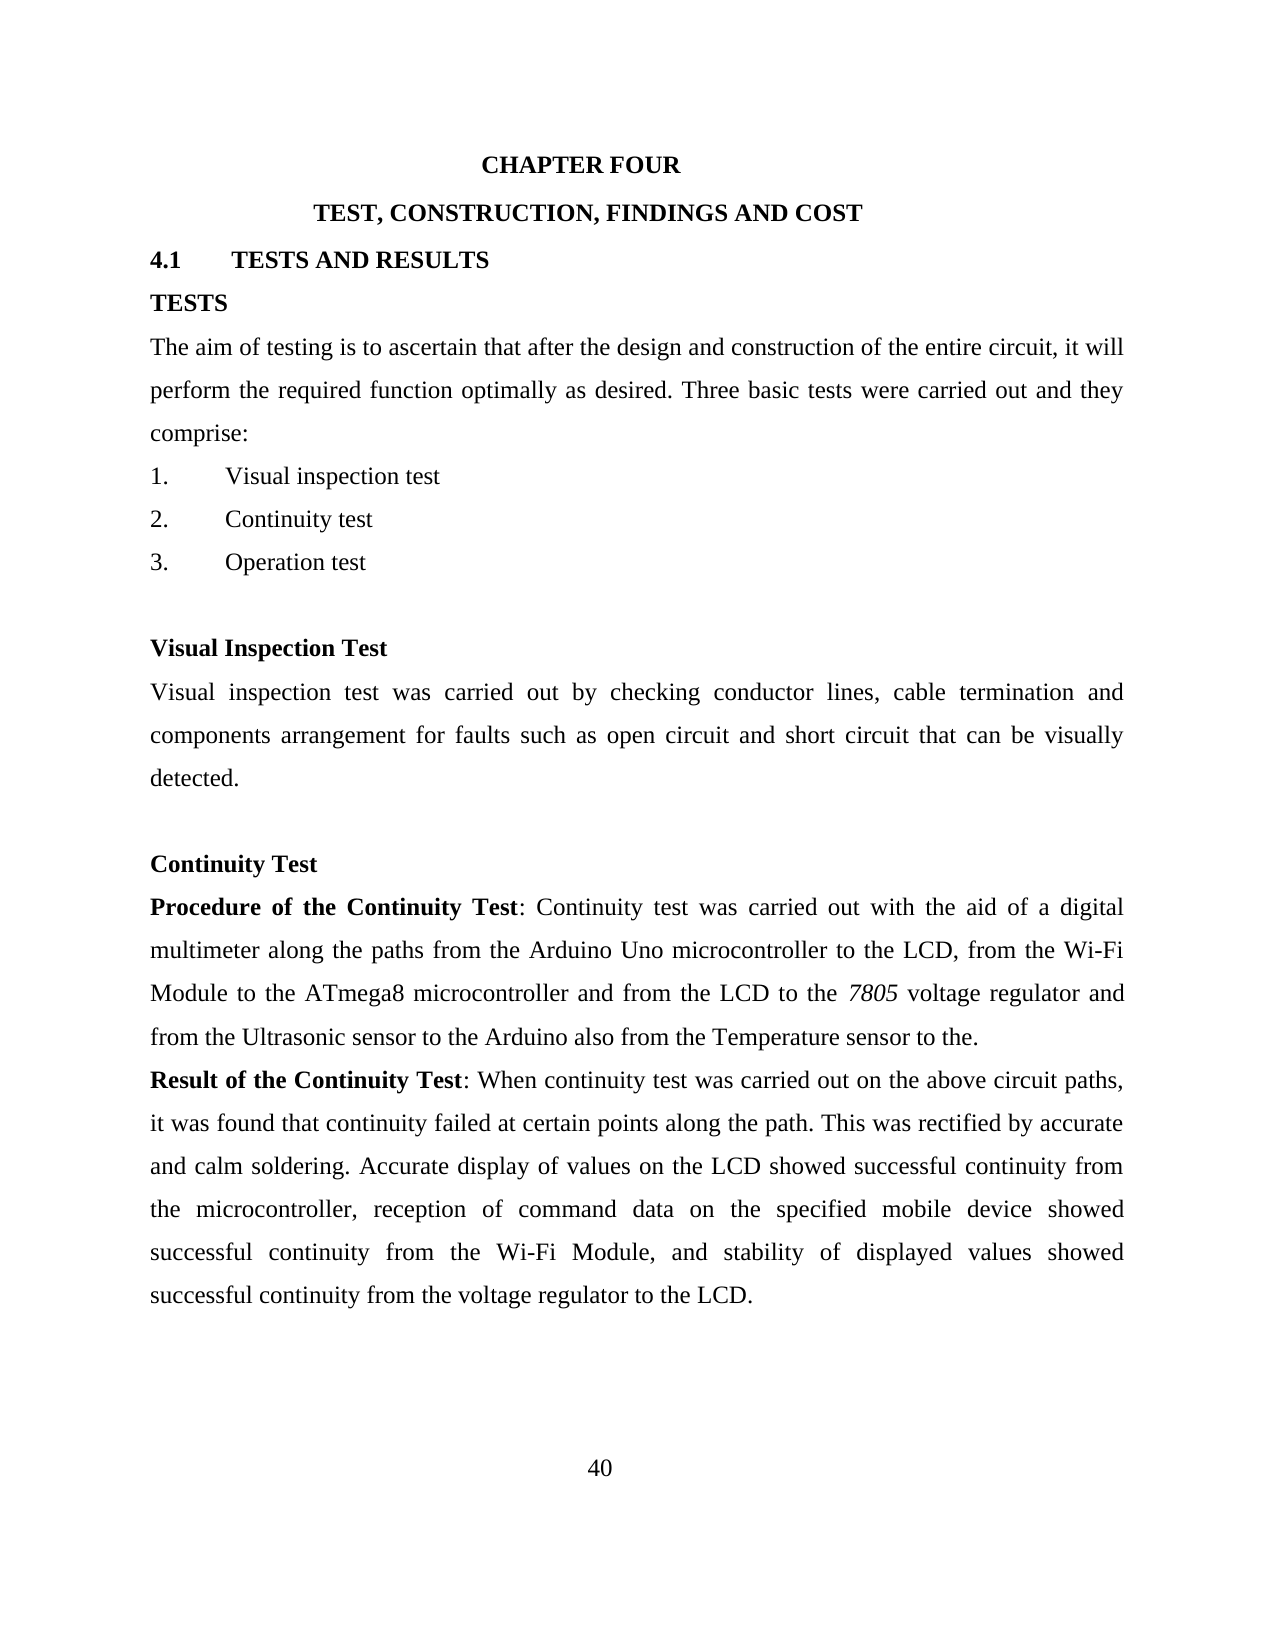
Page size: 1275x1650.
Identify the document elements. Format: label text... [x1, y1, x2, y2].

text Continuity Test [150, 849, 1125, 878]
text Visual inspection test was carried out by checking conductor lines, cable termination and components arrangement for faults such as open circuit and short circuit that can be visually detected. [150, 677, 1125, 792]
text 40 [150, 1453, 1125, 1482]
text TEST, CONSTRUCTION, FINDINGS AND COST [150, 198, 1125, 226]
text 4.1 TESTS AND RESULTS [150, 245, 1125, 274]
text Visual Inspection Test [150, 633, 1125, 662]
list Continuity test [150, 504, 1125, 533]
text CHAPTER FOUR [150, 150, 1125, 179]
list Visual inspection test [150, 461, 1125, 490]
list Operation test [150, 547, 1125, 576]
text TESTS [150, 288, 1125, 317]
text Procedure of the Continuity Test: Continuity test was carried out with the aid of a digital multimeter along the paths from the Arduino Uno microcontroller to the LCD, from the Wi-Fi Module to the ATmega8 microcontroller and from the LCD to the 7805 voltage regulator and from the Ultrasonic sensor to the Arduino also from the Temperature sensor to the. [150, 892, 1125, 1050]
text The aim of testing is to ascertain that after the design and construction of the entire circuit, it will perform the required function optimally as desired. Three basic tests were carried out and they comprise: [150, 332, 1125, 447]
text Result of the Continuity Test: When continuity test was carried out on the above circuit paths, it was found that continuity failed at certain points along the path. This was rectified by accurate and calm soldering. Accurate display of values on the LCD showed successful continuity from the microcontroller, reception of command data on the specified mobile device showed successful continuity from the Wi-Fi Module, and stability of displayed values showed successful continuity from the voltage regulator to the LCD. [150, 1065, 1125, 1309]
